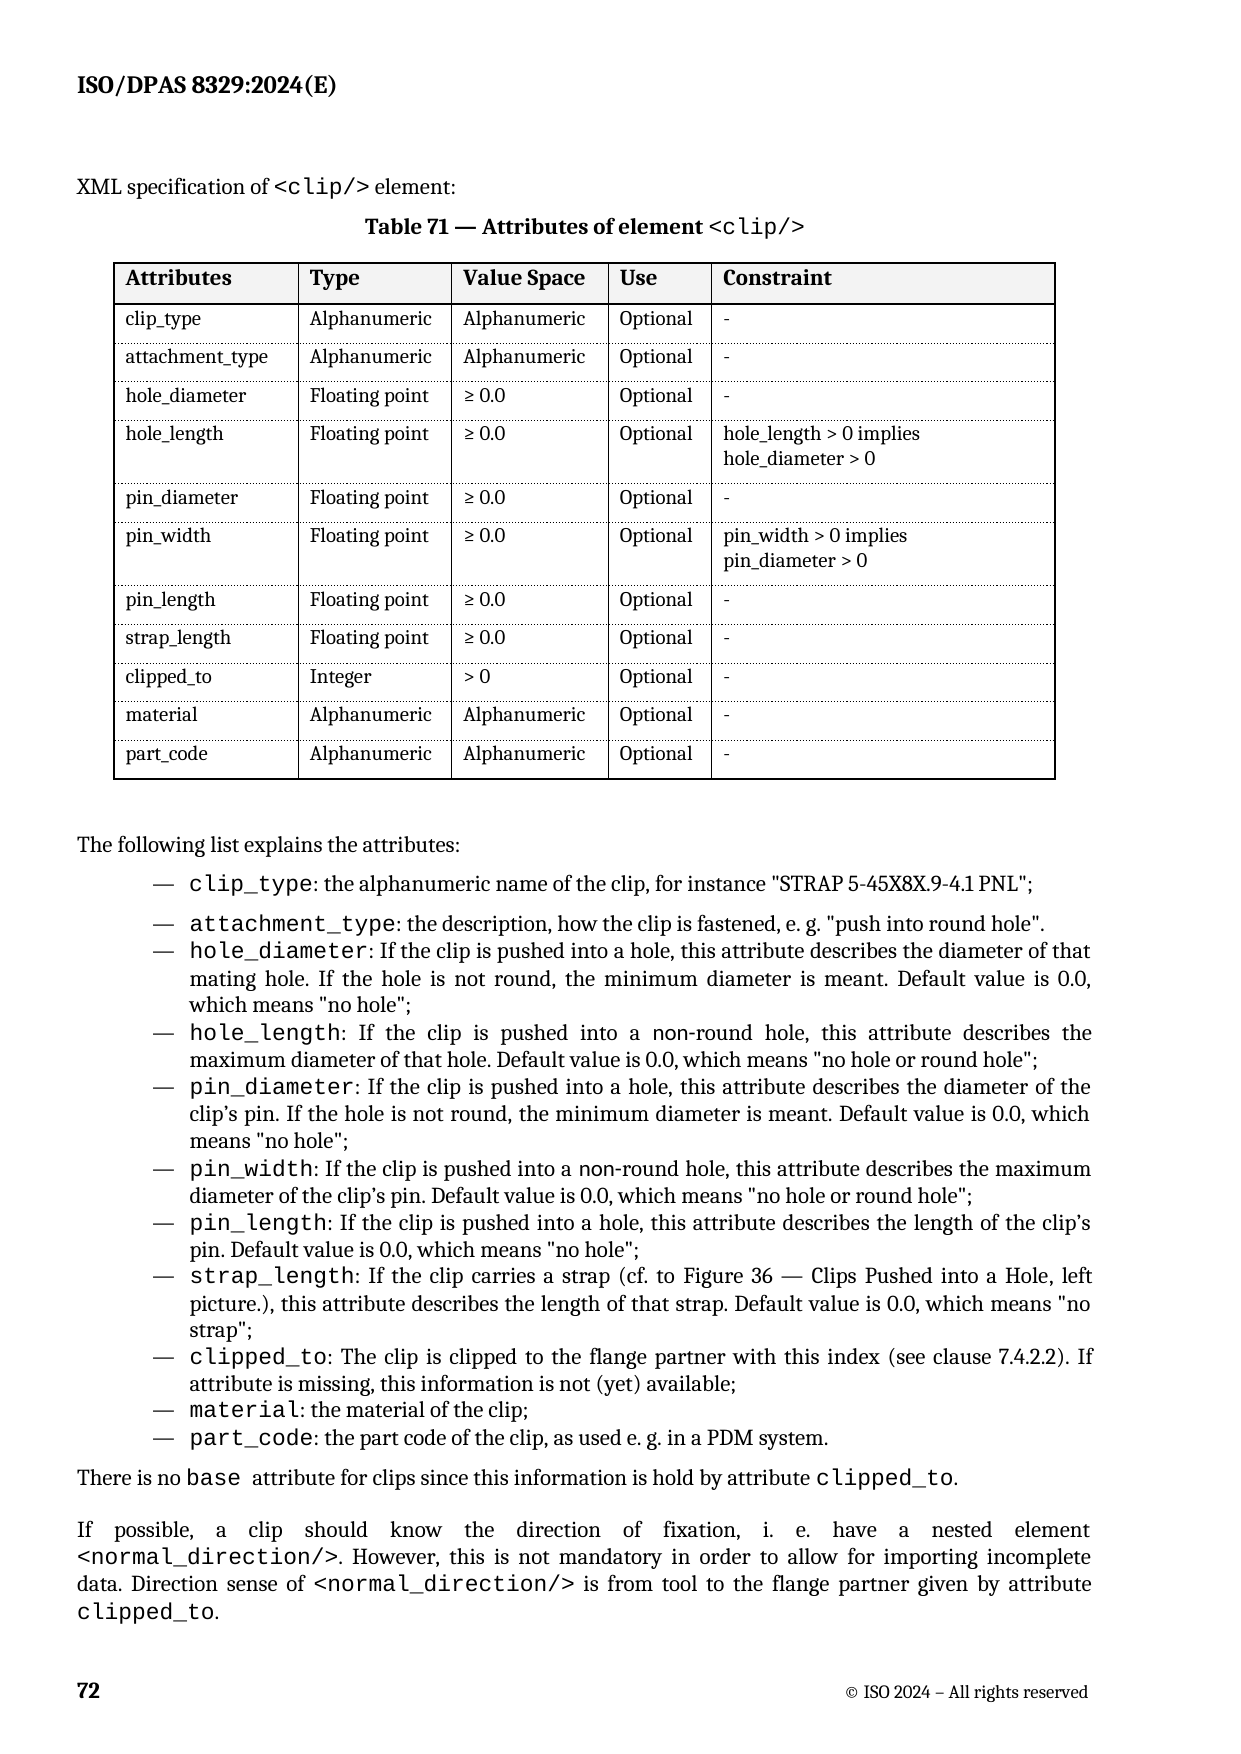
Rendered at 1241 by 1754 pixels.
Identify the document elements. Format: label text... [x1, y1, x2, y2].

list hole_diameter: If the clip is pushed into a hole, this attribute describes the diameter of that mating hole. If the hole is not round, the minimum diameter is meant. Default value is 0.0, which means "no hole"; [152, 938, 1092, 1018]
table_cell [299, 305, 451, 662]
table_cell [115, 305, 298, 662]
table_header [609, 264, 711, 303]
list pin_length: If the clip is pushed into a hole, this attribute describes the length of the clip’s pin. Default value is 0.0, which means "no hole"; [152, 1209, 1092, 1263]
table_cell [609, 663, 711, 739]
list strap_length: If the clip carries a strap (cf. to Figure 36 — Clips Pushed into a Hole, left picture.), this attribute describes the length of that strap. Default value is 0.0, which means "no strap"; [152, 1263, 1092, 1343]
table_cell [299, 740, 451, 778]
text The following list explains the attributes: [77, 832, 1092, 858]
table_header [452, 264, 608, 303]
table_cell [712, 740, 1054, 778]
list attachment_type: the description, how the clip is fastened, e. g. "push into round hole". [152, 910, 1092, 938]
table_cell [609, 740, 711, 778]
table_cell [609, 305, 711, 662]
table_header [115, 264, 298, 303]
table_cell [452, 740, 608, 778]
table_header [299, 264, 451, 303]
list pin_width: If the clip is pushed into a non-round hole, this attribute describes the maximum diameter of the clip’s pin. Default value is 0.0, which means "no hole or round hole"; [152, 1154, 1092, 1209]
text XML specification of <clip/> element: [77, 174, 1092, 201]
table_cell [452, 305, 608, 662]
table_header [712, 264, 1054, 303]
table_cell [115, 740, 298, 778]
list pin_diameter: If the clip is pushed into a hole, this attribute describes the diameter of the clip’s pin. If the hole is not round, the minimum diameter is meant. Default value is 0.0, which means "no hole"; [152, 1074, 1092, 1154]
list clip_type: the alphanumeric name of the clip, for instance "STRAP 5-45X8X.9-4.1 PNL"; [152, 870, 1092, 898]
text There is no base attribute for clips since this information is hold by attribute clipped_to. [77, 1465, 1092, 1492]
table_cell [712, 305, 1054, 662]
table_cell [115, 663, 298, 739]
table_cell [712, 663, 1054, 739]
list part_code: the part code of the clip, as used e. g. in a PDM system. [152, 1425, 1092, 1452]
text If possible, a clip should know the direction of fixation, i. e. have a nested element <normal_direction/>. However, this is not mandatory in order to allow for importing incomplete data. Direction sense of <normal_direction/> is from tool to the flange partner given by attribute clipped_to. [77, 1517, 1092, 1626]
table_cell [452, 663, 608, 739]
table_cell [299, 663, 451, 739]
list hole_length: If the clip is pushed into a non-round hole, this attribute describes the maximum diameter of that hole. Default value is 0.0, which means "no hole or round hole"; [152, 1018, 1092, 1074]
text Table 71 — Attributes of element <clip/> [77, 214, 1092, 241]
list clipped_to: The clip is clipped to the flange partner with this index (see clause 7.4.2.2). If attribute is missing, this information is not (yet) available; [152, 1343, 1092, 1397]
list material: the material of the clip; [152, 1397, 1092, 1425]
